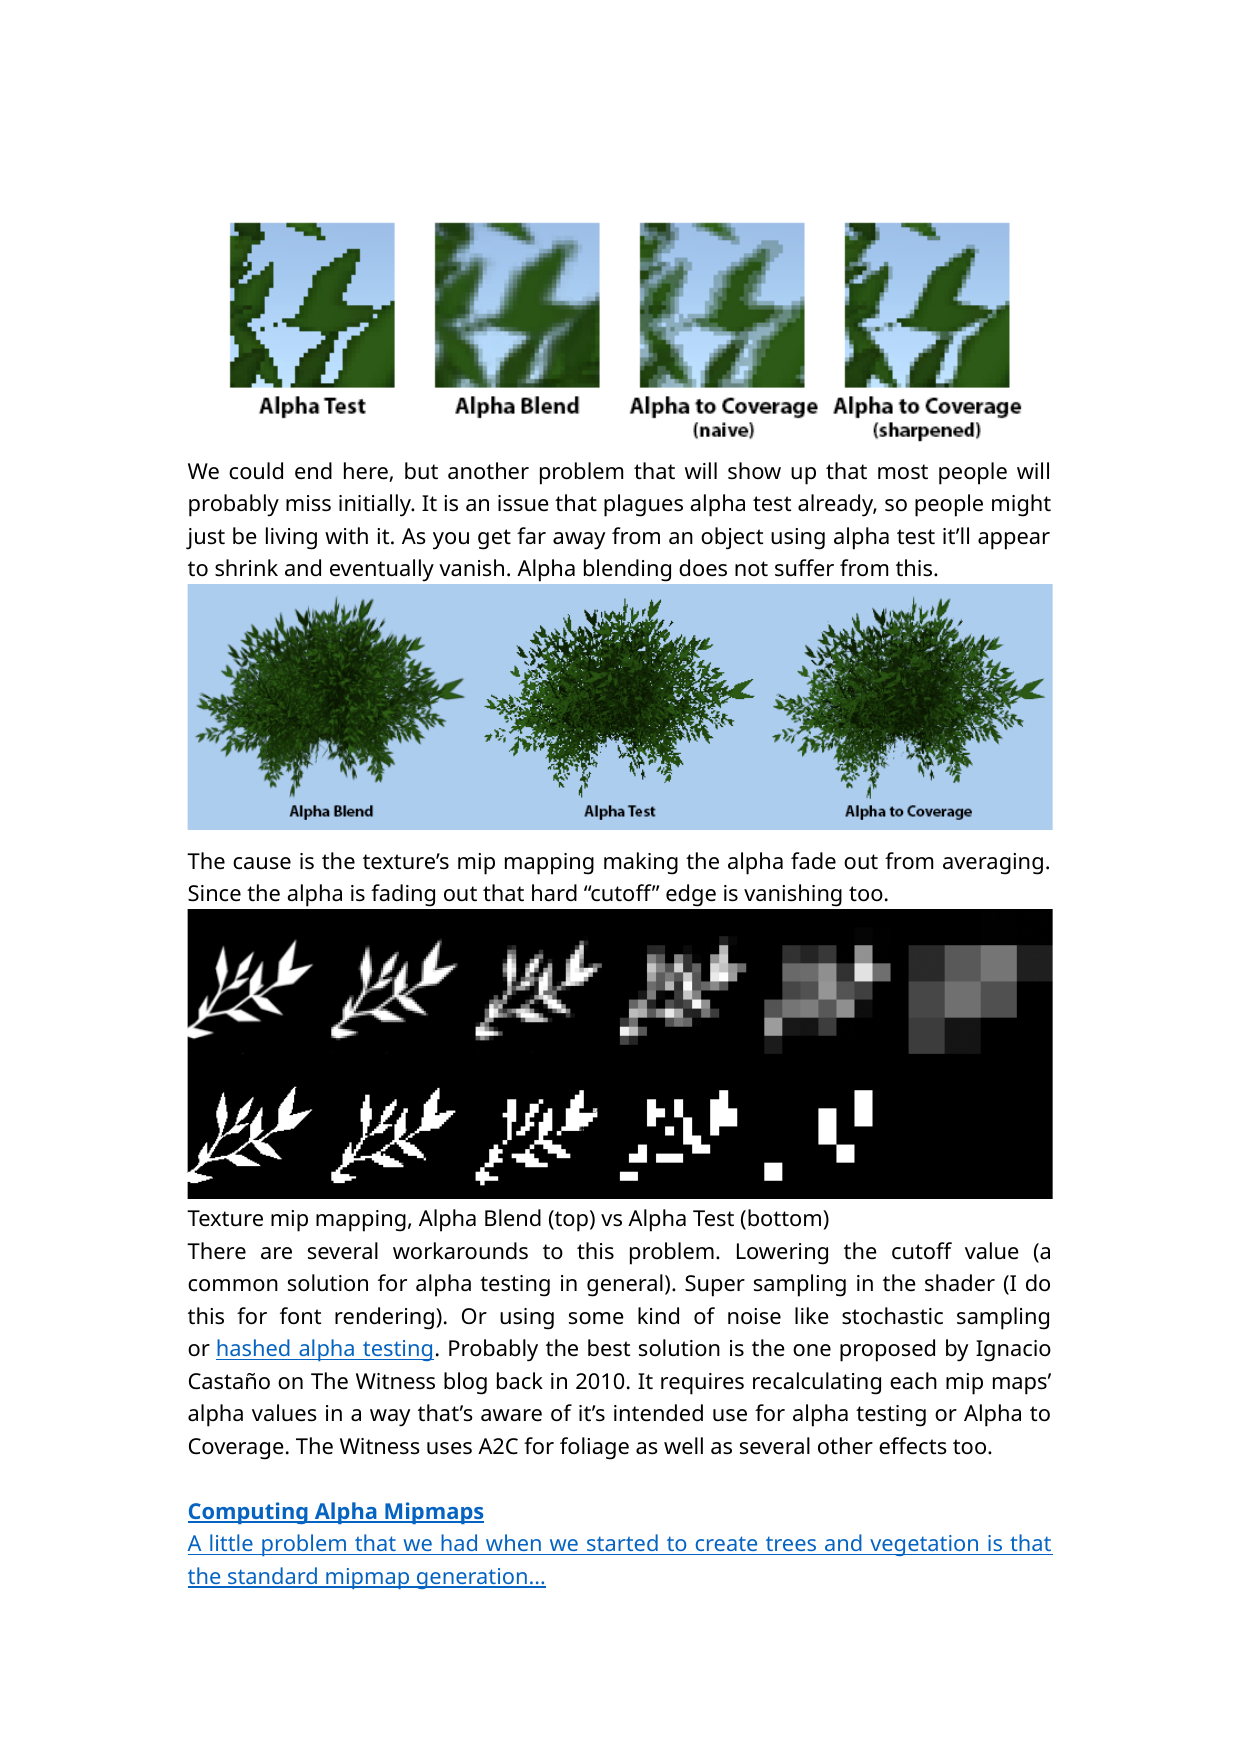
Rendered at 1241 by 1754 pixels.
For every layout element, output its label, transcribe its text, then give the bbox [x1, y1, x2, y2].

text We could end here, but another problem that will show up that most people will probably miss initially. It is an issue that plagues alpha test already, so people might just be living with it. As you get far away from an object using alpha test it’ll appear to shrink and eventually vanish. Alpha blending does not suffer from this. [187, 454, 1053, 584]
picture [187, 162, 1053, 450]
text The cause is the texture’s mip mapping making the alpha fade out from averaging. Since the alpha is fading out that hard “cutoff” edge is vanishing too. [187, 844, 1053, 909]
text Texture mip mapping, Alpha Blend (top) vs Alpha Test (bottom) [187, 1202, 1053, 1234]
picture [187, 584, 1053, 830]
text A little problem that we had when we started to create trees and vegetation is that the standard mipmap generation… [187, 1527, 1053, 1554]
text Computing Alpha Mipmaps [187, 1494, 1053, 1527]
text A little problem that we had when we started to create trees and vegetation is that the standard mipmap generation… [187, 1555, 1053, 1592]
text There are several workarounds to this problem. Lowering the cutoff value (a common solution for alpha testing in general). Super sampling in the shader (I do this for font rendering). Or using some kind of noise like stochastic sampling or hashed alpha testing. Probably the best solution is the one proposed by Ignacio Castaño on The Witness blog back in 2010. It requires recalculating each mip maps’ alpha values in a way that’s aware of it’s intended use for alpha testing or Alpha to Coverage. The Witness uses A2C for foliage as well as several other effects too. [187, 1234, 1053, 1462]
picture [187, 909, 1053, 1199]
